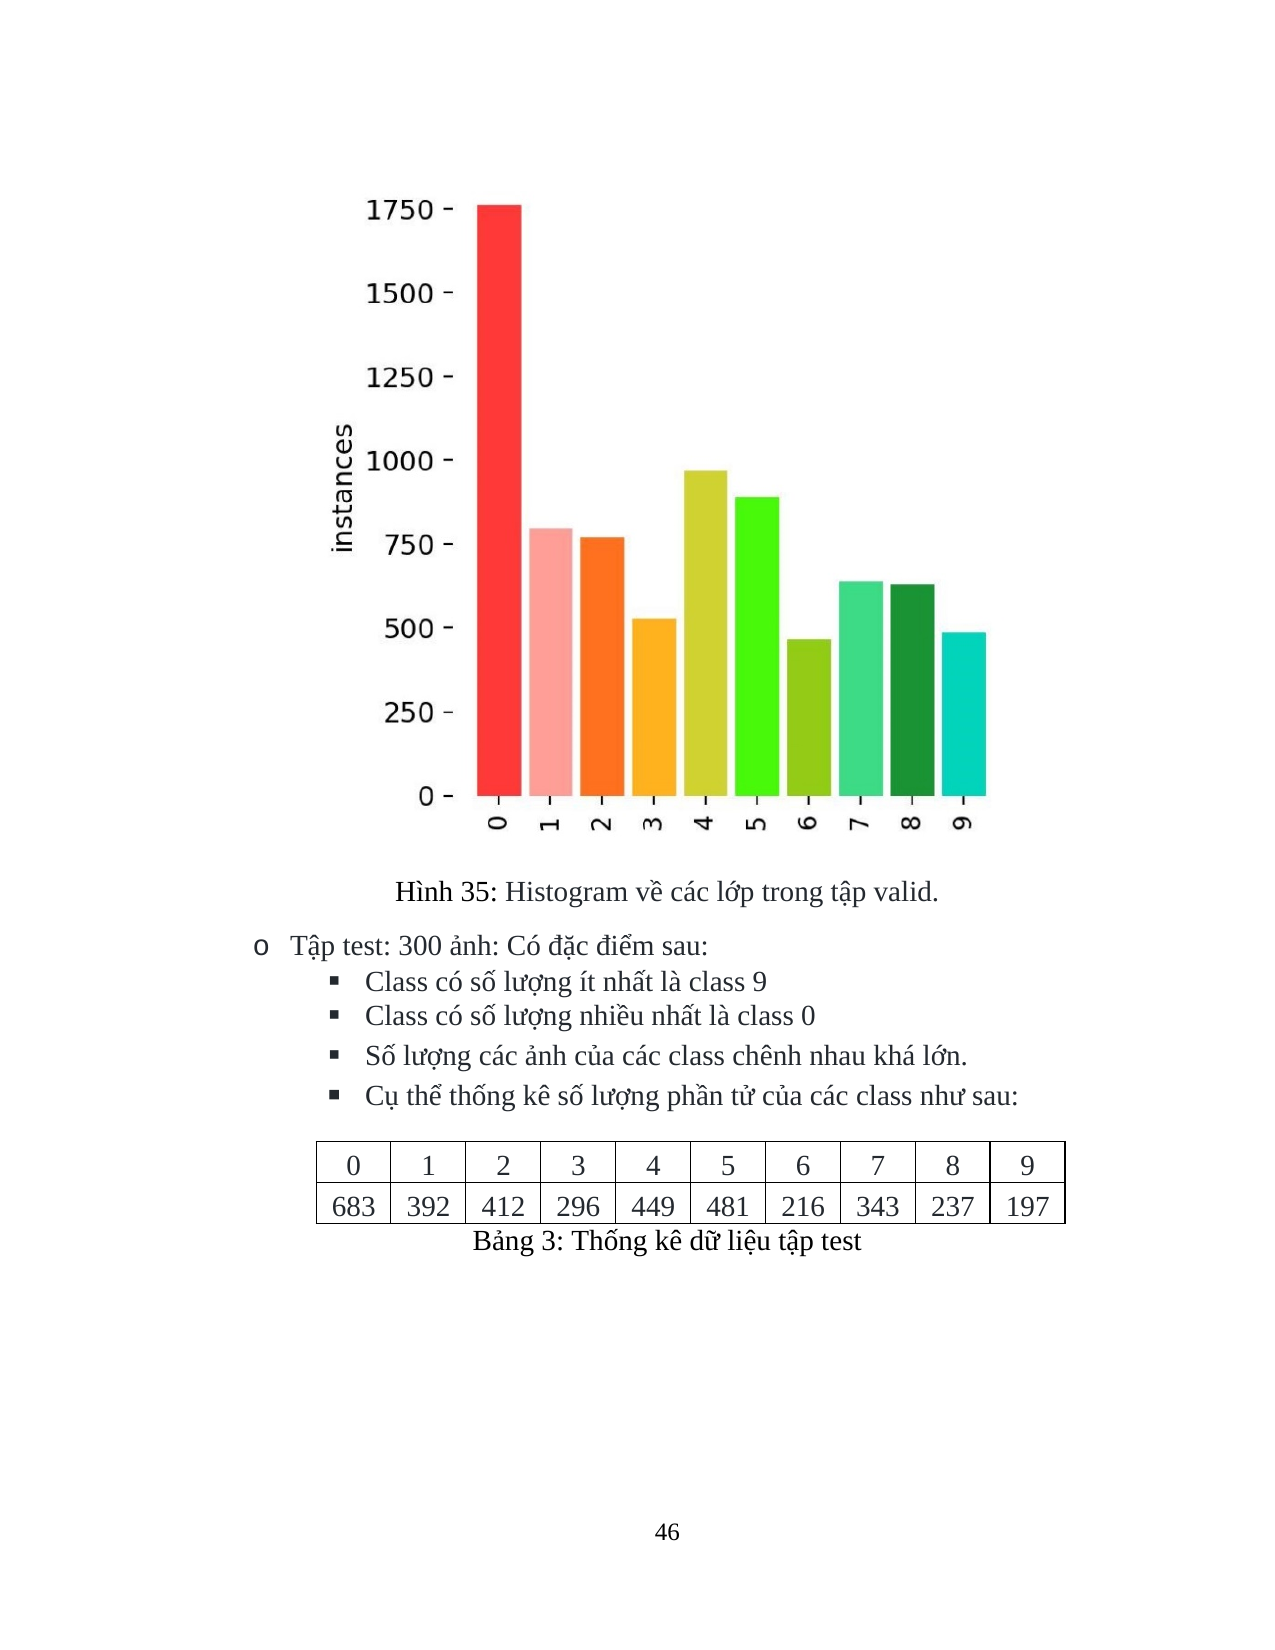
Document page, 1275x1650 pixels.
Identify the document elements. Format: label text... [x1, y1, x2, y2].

table_header 4 [616, 1142, 690, 1182]
table_header 3 [541, 1142, 615, 1182]
list Cụ thể thống kê số lượng phần tử của các class như sau: [327, 1078, 1157, 1112]
table_cell 449 [616, 1183, 690, 1222]
table_cell 683 [317, 1183, 390, 1222]
table_cell 481 [691, 1183, 765, 1222]
table_cell 216 [766, 1183, 840, 1222]
table_header 5 [691, 1142, 765, 1182]
table_header 2 [466, 1142, 540, 1182]
table_header 6 [766, 1142, 840, 1182]
table_header 0 [317, 1142, 390, 1182]
list Class có số lượng ít nhất là class 9 [327, 964, 1157, 998]
text Bảng 3: Thống kê dữ liệu tập test [177, 1223, 1157, 1257]
table_cell 392 [391, 1183, 465, 1222]
picture [299, 147, 1035, 845]
list Class có số lượng nhiều nhất là class 0 [327, 998, 1157, 1032]
text Hình 35: Histogram về các lớp trong tập valid. [177, 874, 1157, 908]
table_cell 237 [916, 1183, 989, 1222]
table_cell 296 [541, 1183, 615, 1222]
table_cell 197 [991, 1183, 1064, 1222]
table_header 7 [841, 1142, 915, 1182]
table_cell 343 [841, 1183, 915, 1222]
table_header 8 [916, 1142, 989, 1182]
list Tập test: 300 ảnh: Có đặc điểm sau: [252, 928, 1157, 964]
table_cell 412 [466, 1183, 540, 1222]
list Số lượng các ảnh của các class chênh nhau khá lớn. [327, 1038, 1157, 1072]
table_header 1 [391, 1142, 465, 1182]
table_header 9 [991, 1142, 1064, 1182]
